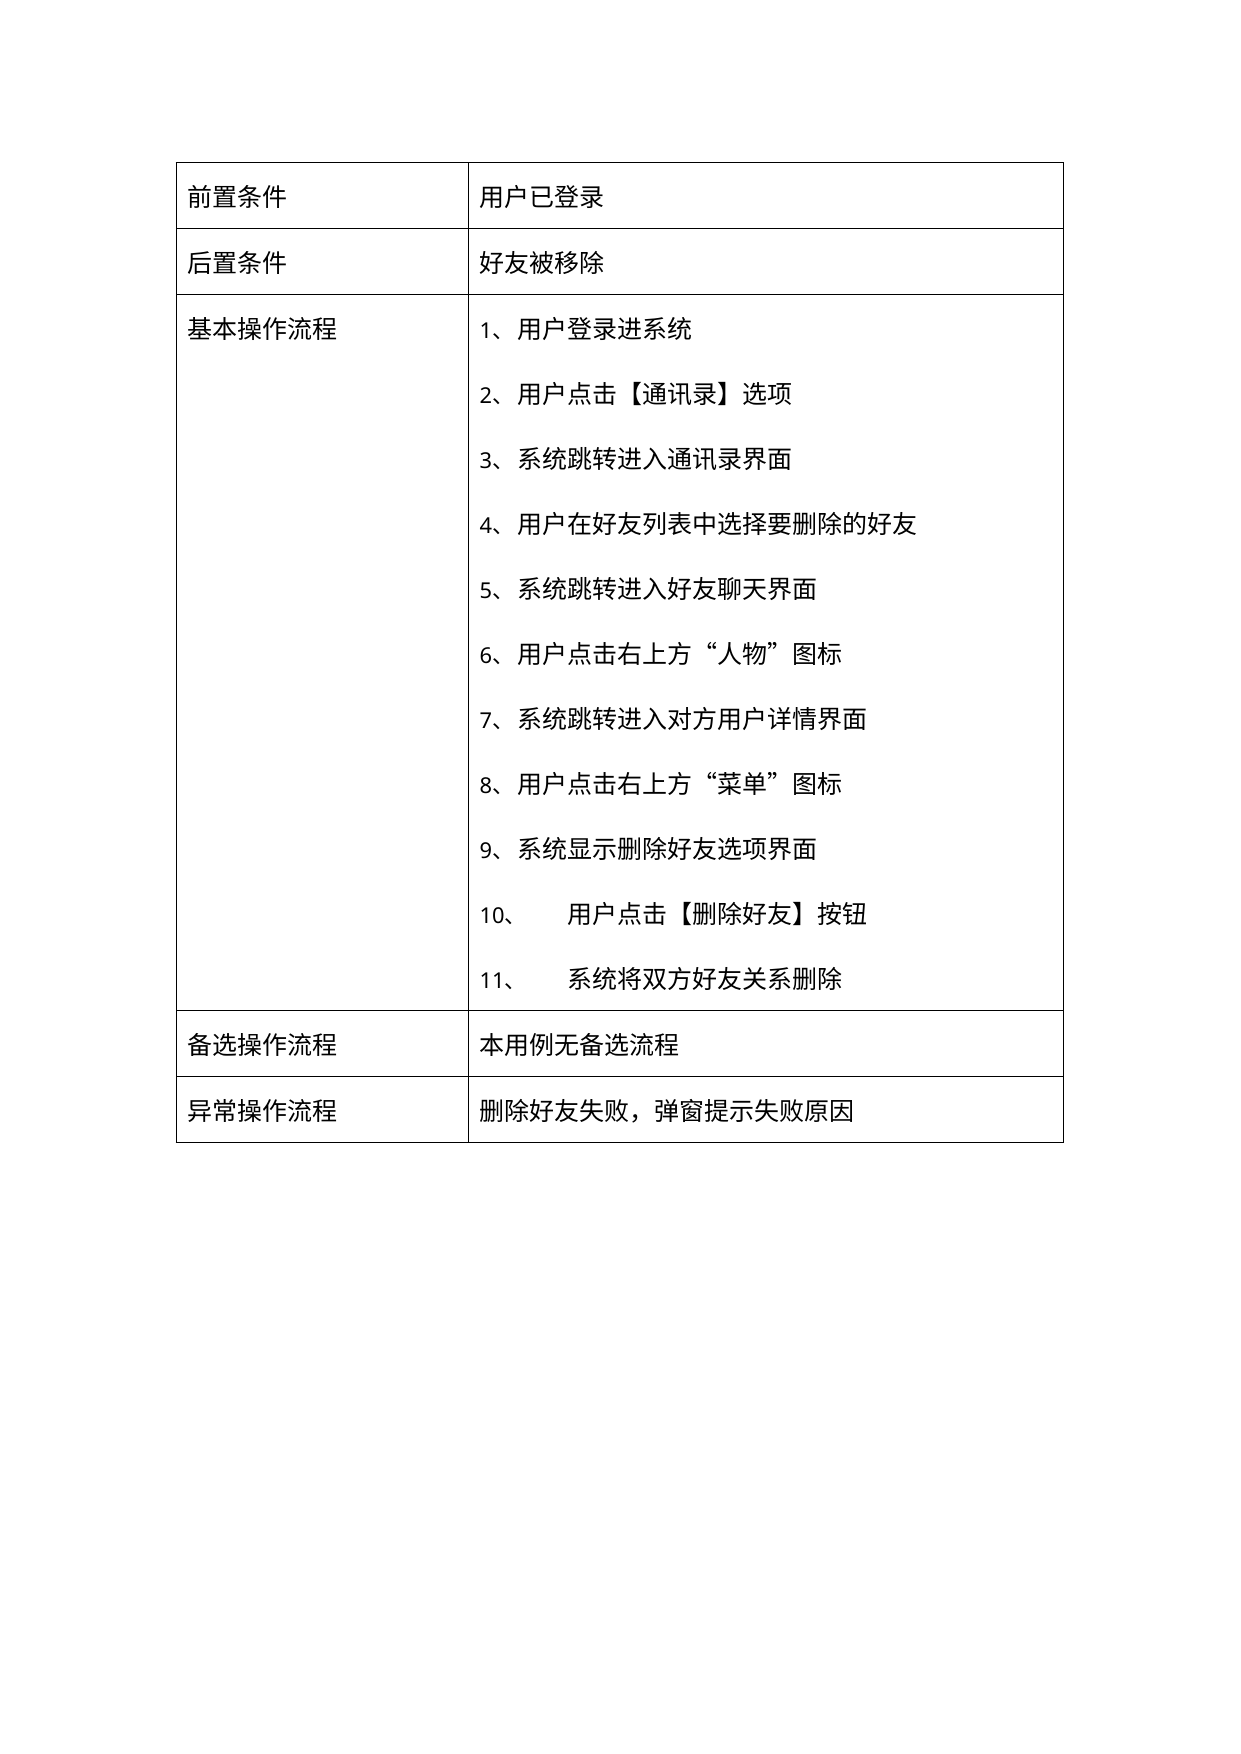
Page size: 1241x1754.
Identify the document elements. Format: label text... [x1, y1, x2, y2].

table_cell 异常操作流程 [177, 1077, 468, 1142]
table_cell 好友被移除 [469, 229, 1063, 294]
table_cell 后置条件 [177, 229, 468, 294]
table_cell 本用例无备选流程 [469, 1011, 1063, 1076]
table_cell 用户登录进系统 用户点击【通讯录】选项 系统跳转进入通讯录界面 用户在好友列表中选择要删除的好友 系统跳转进入好友聊天界面 用户点击右上方“人物”图标 系统跳转进入对方用户详情界面 用户点击右上方“菜单”图标 系统显示删除好友选项界面 用户点击【删除好友】按钮 系统将双方好友关系删除 [469, 295, 1063, 1010]
table_cell 删除好友失败，弹窗提示失败原因 [469, 1077, 1063, 1142]
table_cell 基本操作流程 [177, 295, 468, 1010]
table_cell 备选操作流程 [177, 1011, 468, 1076]
table_cell 前置条件 [177, 163, 468, 228]
table_cell 用户已登录 [469, 163, 1063, 228]
